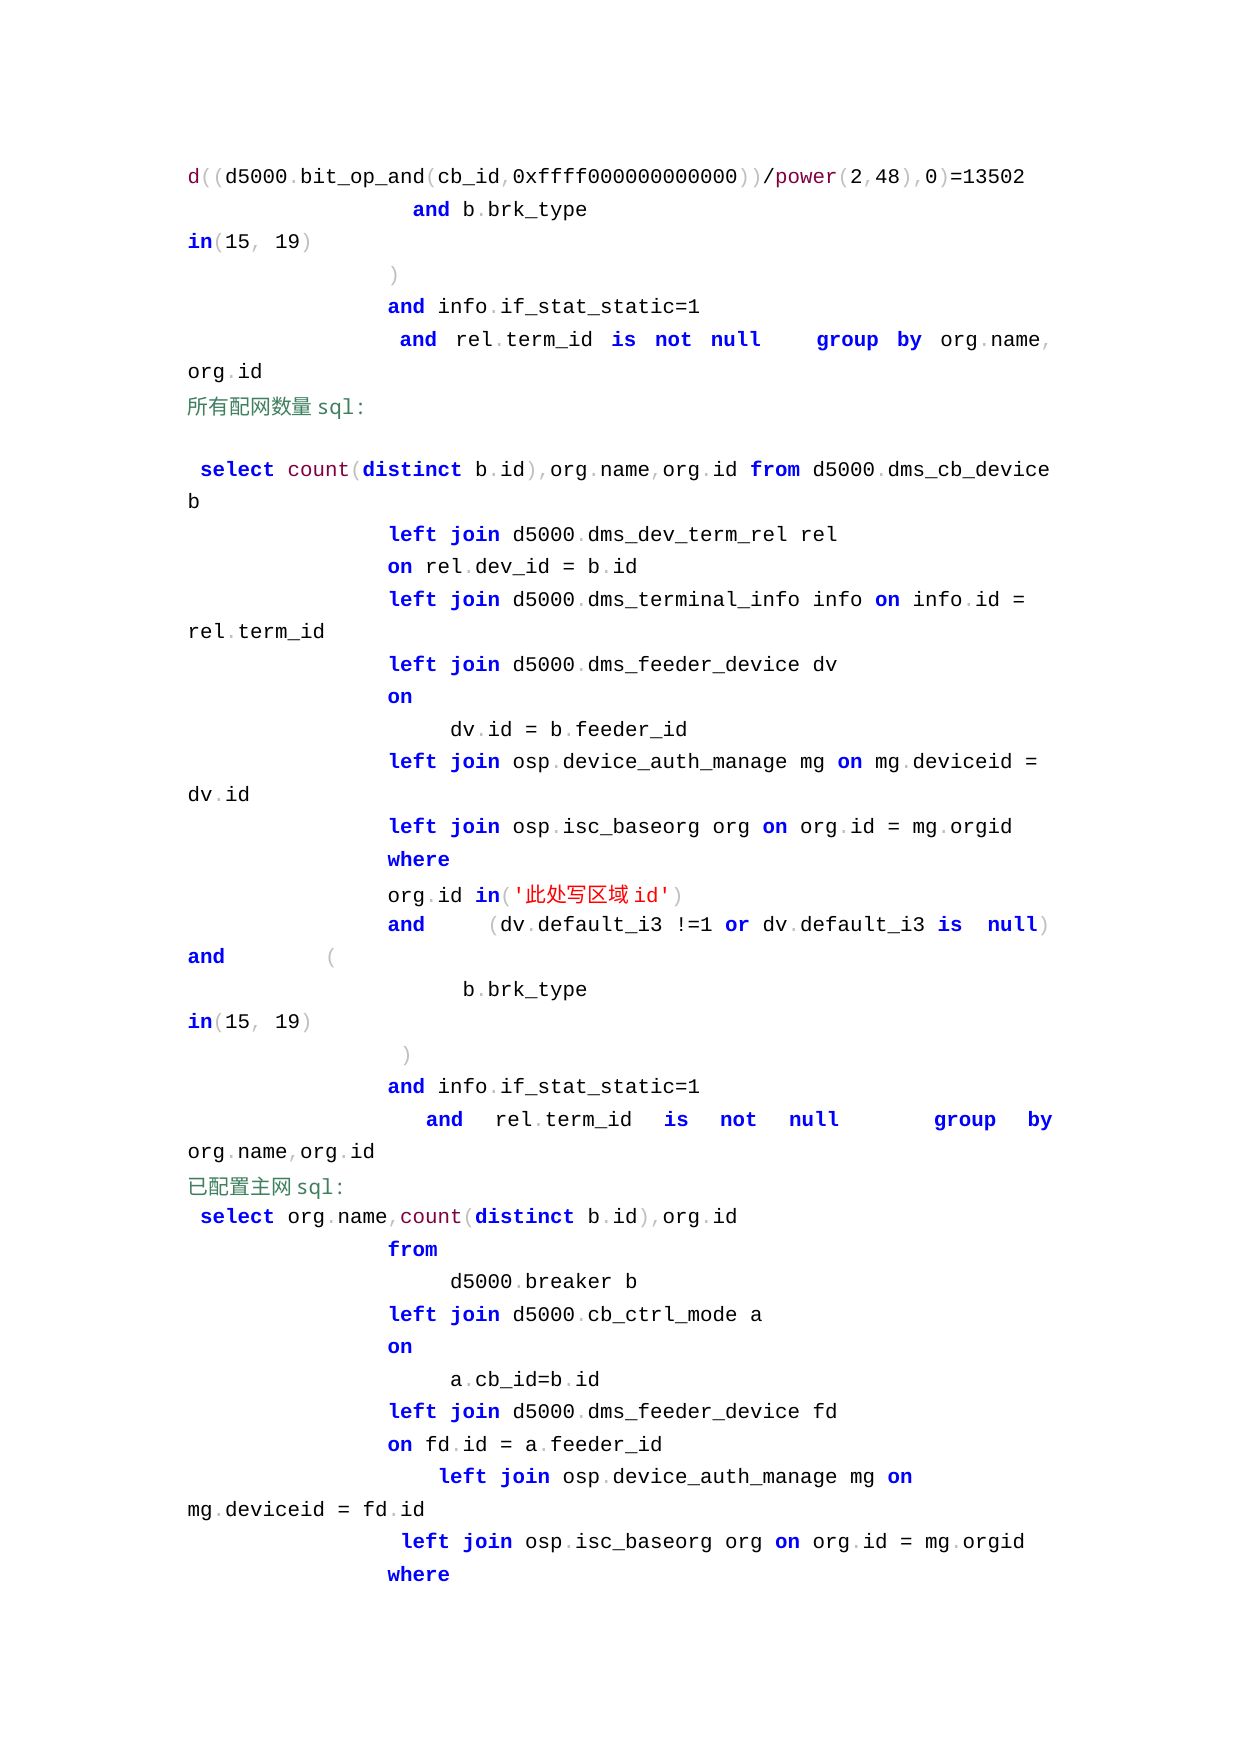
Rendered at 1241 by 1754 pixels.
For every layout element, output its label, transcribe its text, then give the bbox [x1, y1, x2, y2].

text b.brk_type in(15, 19) [187, 974, 1053, 1039]
text and info.if_stat_static=1 [187, 1072, 1053, 1104]
text left join d5000.dms_dev_term_rel rel [187, 519, 1053, 552]
text left join osp.isc_baseorg org on org.id = mg.orgid [187, 1527, 1053, 1559]
text org.id in('此处写区域id') [187, 877, 1053, 909]
text d5000.breaker b [187, 1267, 1053, 1299]
text on [187, 682, 1053, 714]
text 所有配网数量sql: [187, 389, 1053, 422]
text left join d5000.cb_ctrl_mode a [187, 1299, 1053, 1332]
text where [187, 844, 1053, 877]
text left join d5000.dms_feeder_device fd [187, 1397, 1053, 1429]
text ) [187, 259, 1053, 292]
text on [187, 1332, 1053, 1364]
text select count(distinct b.id),org.name,org.id from d5000.dms_cb_device b [187, 454, 1053, 519]
text on fd.id = a.feeder_id [187, 1429, 1053, 1462]
text where [187, 1559, 1053, 1592]
text from [187, 1234, 1053, 1267]
text left join osp.isc_baseorg org on org.id = mg.orgid [187, 812, 1053, 844]
text and info.if_stat_static=1 [187, 292, 1053, 324]
text left join osp.device_auth_manage mg on mg.deviceid = fd.id [187, 1462, 1053, 1527]
text left join d5000.dms_terminal_info info on info.id = rel.term_id [187, 584, 1053, 649]
text on rel.dev_id = b.id [187, 552, 1053, 584]
text ) [187, 1039, 1053, 1072]
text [187, 162, 1053, 194]
text and b.brk_type in(15, 19) [187, 194, 1053, 259]
text dv.id = b.feeder_id [187, 714, 1053, 747]
text and rel.term_id is not null group by org.name,org.id [187, 1104, 1053, 1169]
text and rel.term_id is not null group by org.name, org.id [187, 324, 1053, 389]
text left join osp.device_auth_manage mg on mg.deviceid = dv.id [187, 747, 1053, 812]
text a.cb_id=b.id [187, 1364, 1053, 1397]
text select org.name,count(distinct b.id),org.id [187, 1202, 1053, 1234]
text 已配置主网sql: [187, 1169, 1053, 1202]
text and (dv.default_i3 !=1 or dv.default_i3 is null) and ( [187, 909, 1053, 974]
text left join d5000.dms_feeder_device dv [187, 649, 1053, 682]
